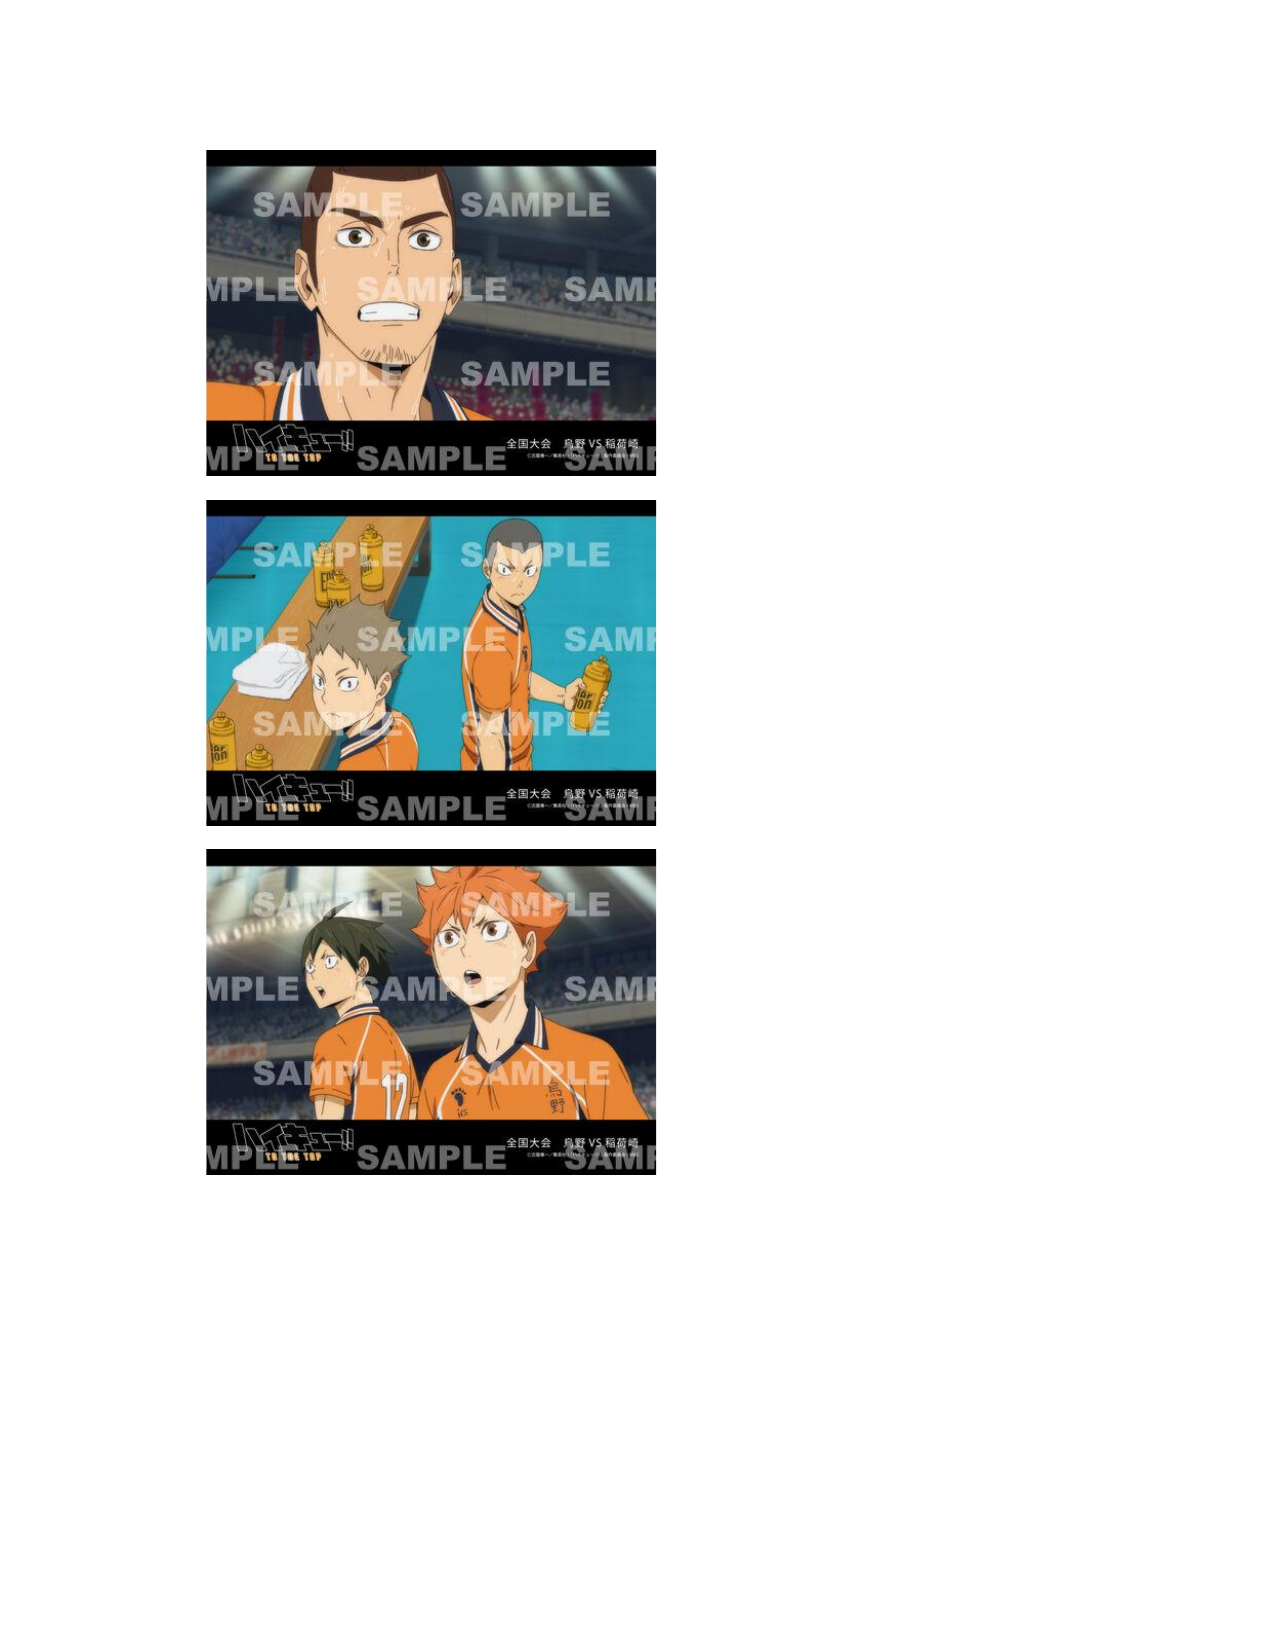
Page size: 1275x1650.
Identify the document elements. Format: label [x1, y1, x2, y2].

picture [206, 849, 657, 1175]
picture [206, 150, 657, 476]
picture [206, 500, 657, 826]
